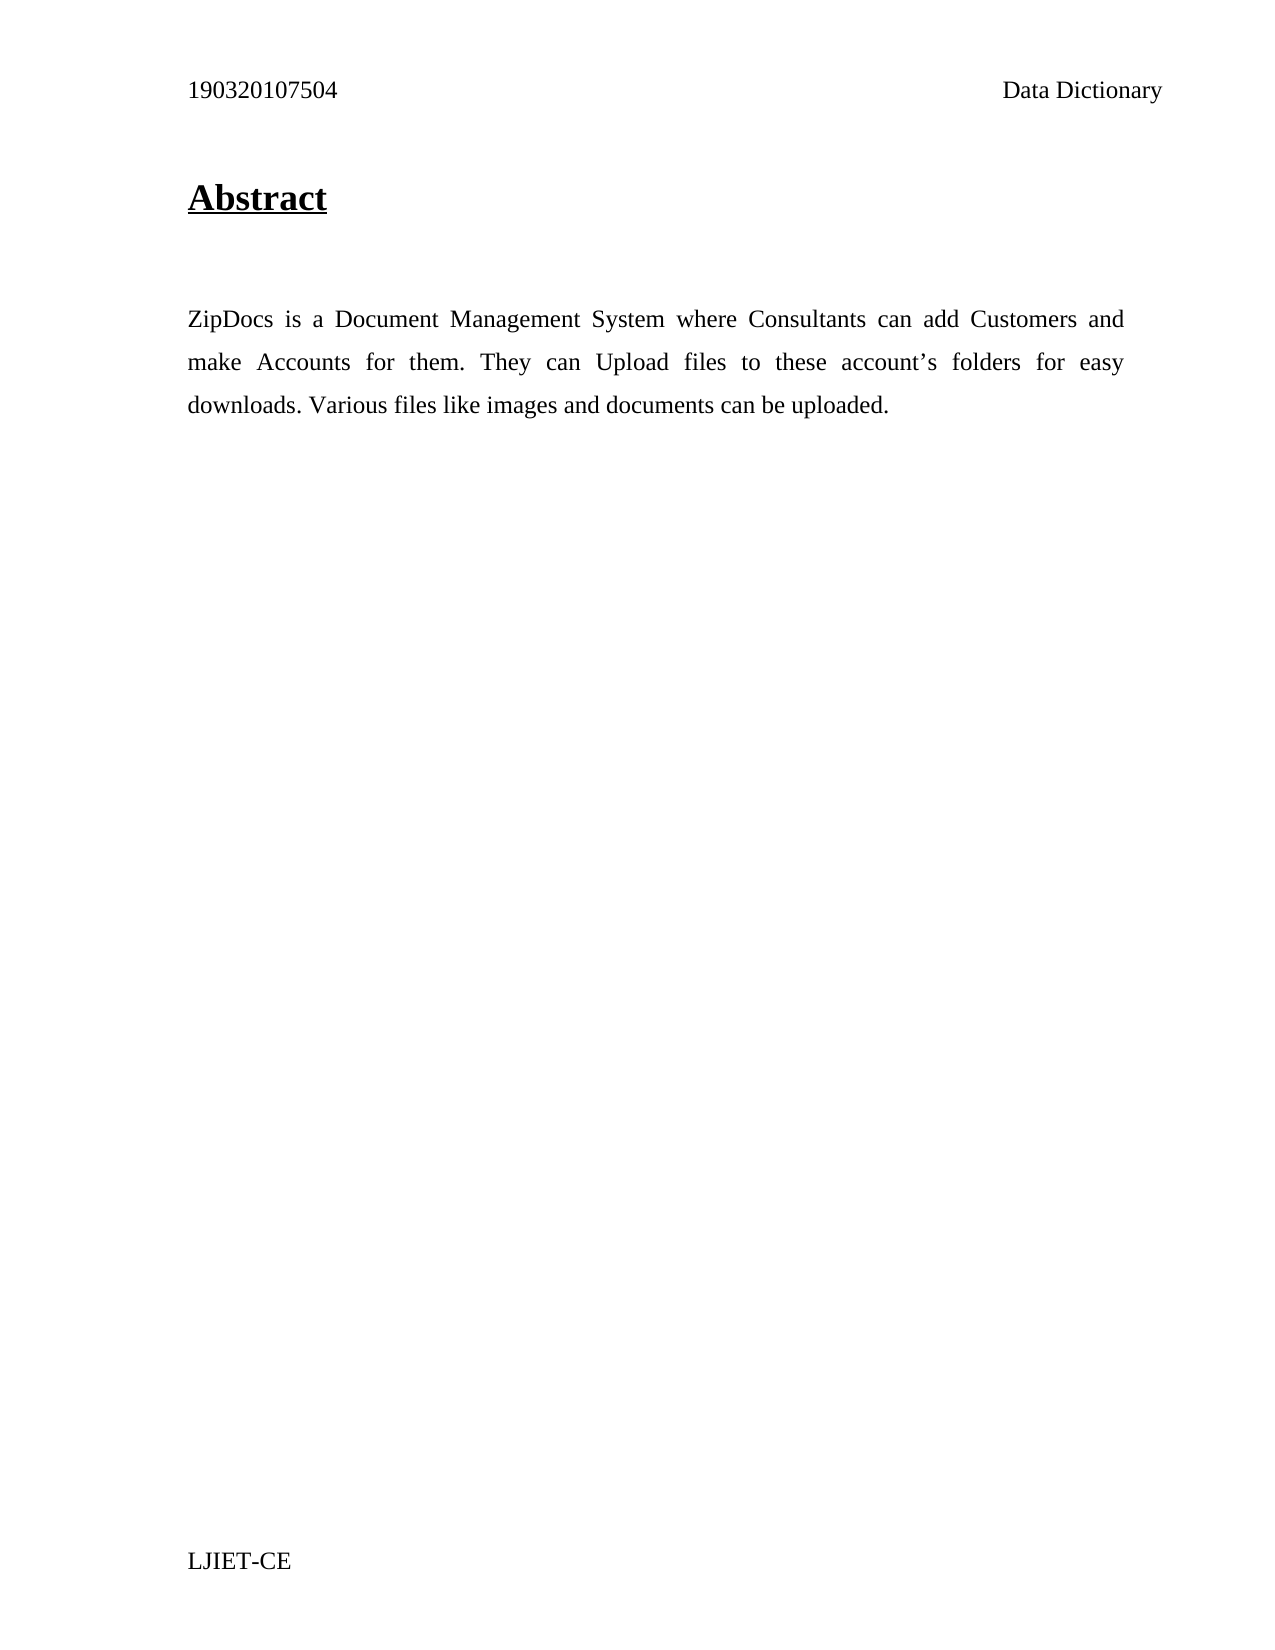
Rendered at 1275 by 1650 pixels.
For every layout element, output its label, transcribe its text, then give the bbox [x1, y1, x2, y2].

text ZipDocs is a Document Management System where Consultants can add Customers and make Accounts for them. They can Upload files to these account’s folders for easy downloads. Various files like images and documents can be uploaded. [187, 304, 1125, 419]
subtitle Abstract [187, 175, 1125, 218]
